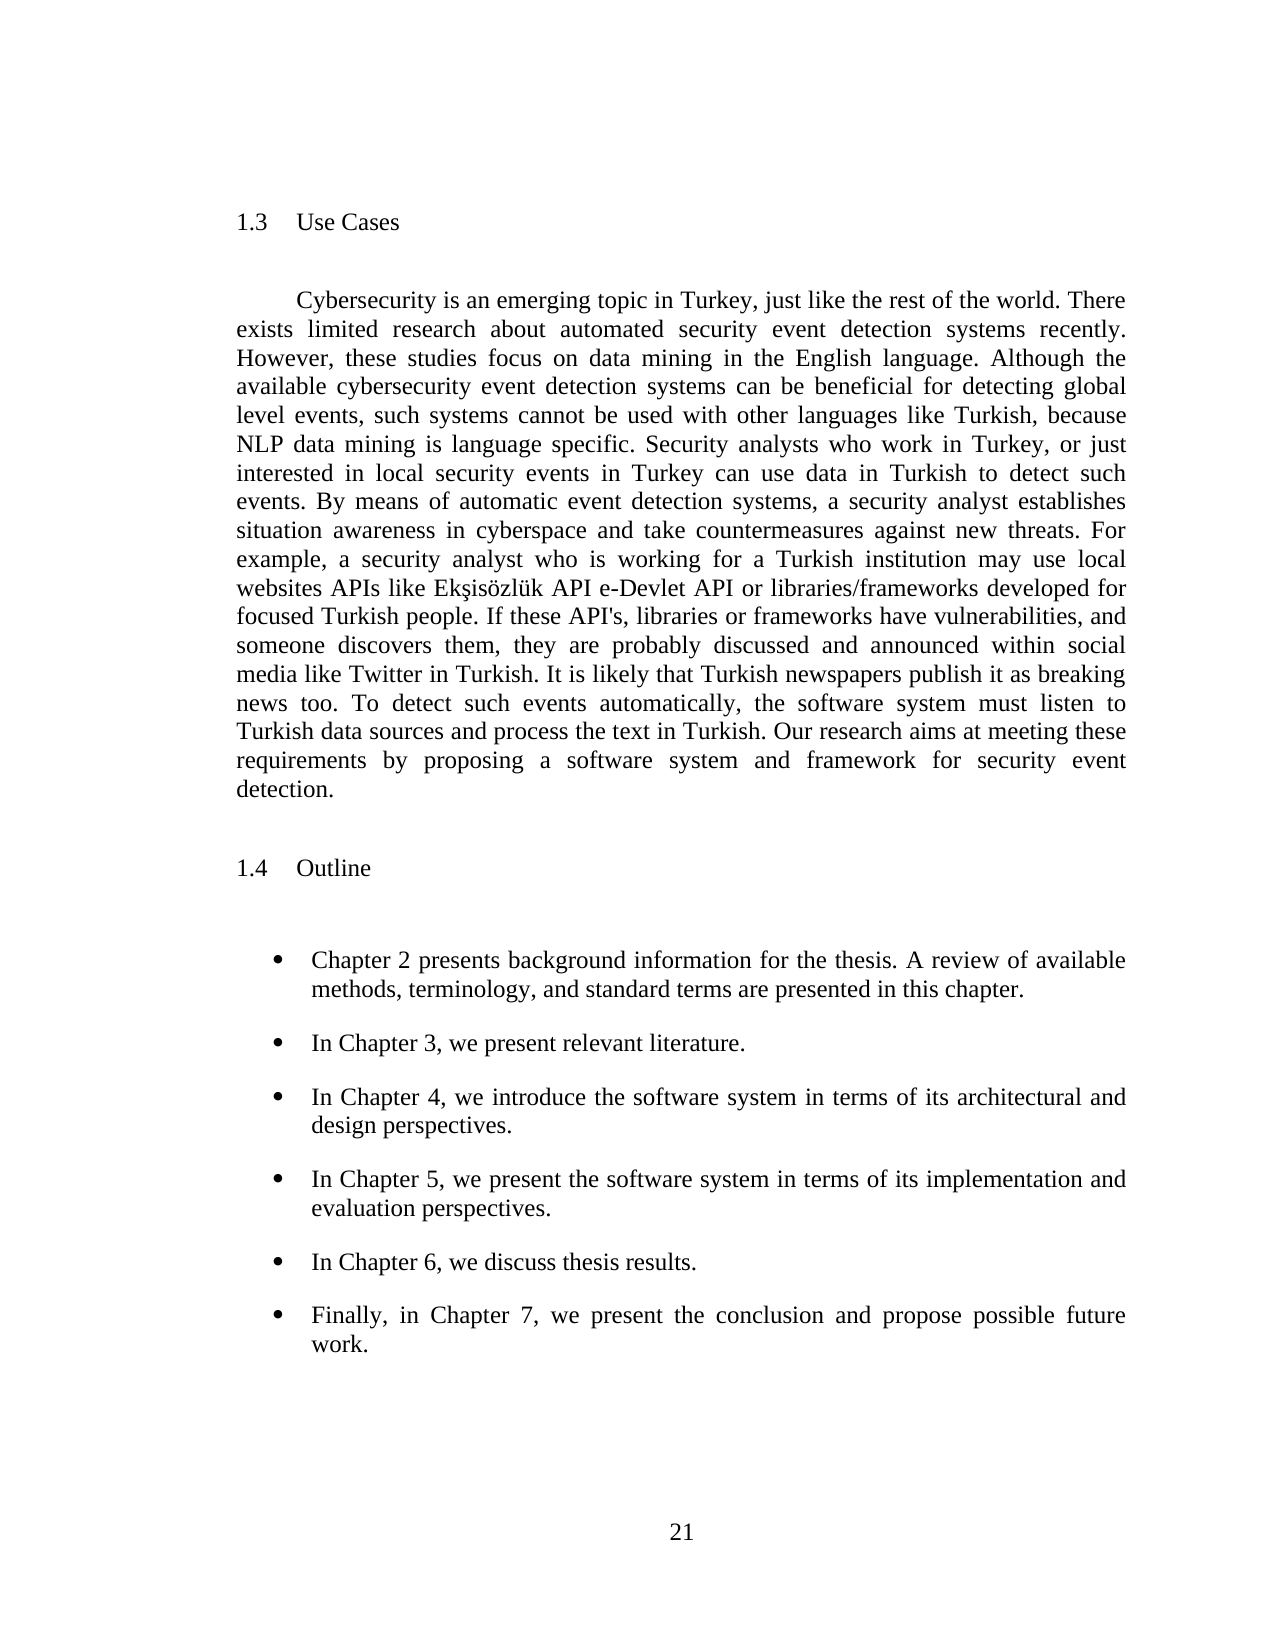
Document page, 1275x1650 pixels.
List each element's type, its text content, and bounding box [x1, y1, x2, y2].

subtitle Use Cases [236, 207, 1127, 236]
list Chapter 2 presents background information for the thesis. A review of available methods, terminology, and standard terms are presented in this chapter. [274, 946, 1127, 1003]
list In Chapter 6, we discuss thesis results. [274, 1247, 1127, 1276]
list In Chapter 3, we present relevant literature. [274, 1028, 1127, 1057]
text Cybersecurity is an emerging topic in Turkey, just like the rest of the world. There exists limited research about automated security event detection systems recently. However, these studies focus on data mining in the English language. Although the available cybersecurity event detection systems can be beneficial for detecting global level events, such systems cannot be used with other languages like Turkish, because NLP data mining is language specific. Security analysts who work in Turkey, or just interested in local security events in Turkey can use data in Turkish to detect such events. By means of automatic event detection systems, a security analyst establishes situation awareness in cyberspace and take countermeasures against new threats. For example, a security analyst who is working for a Turkish institution may use local websites APIs like Ekşisözlük API e-Devlet API or libraries/frameworks developed for focused Turkish people. If these API's, libraries or frameworks have vulnerabilities, and someone discovers them, they are probably discussed and announced within social media like Twitter in Turkish. It is likely that Turkish newspapers publish it as breaking news too. To detect such events automatically, the software system must listen to Turkish data sources and process the text in Turkish. Our research aims at meeting these requirements by proposing a software system and framework for security event detection. [236, 285, 1127, 803]
subtitle Outline [236, 853, 1127, 881]
list In Chapter 4, we introduce the software system in terms of its architectural and design perspectives. [274, 1082, 1127, 1139]
list In Chapter 5, we present the software system in terms of its implementation and evaluation perspectives. [274, 1164, 1127, 1222]
list Finally, in Chapter 7, we present the conclusion and propose possible future work. [274, 1301, 1127, 1358]
